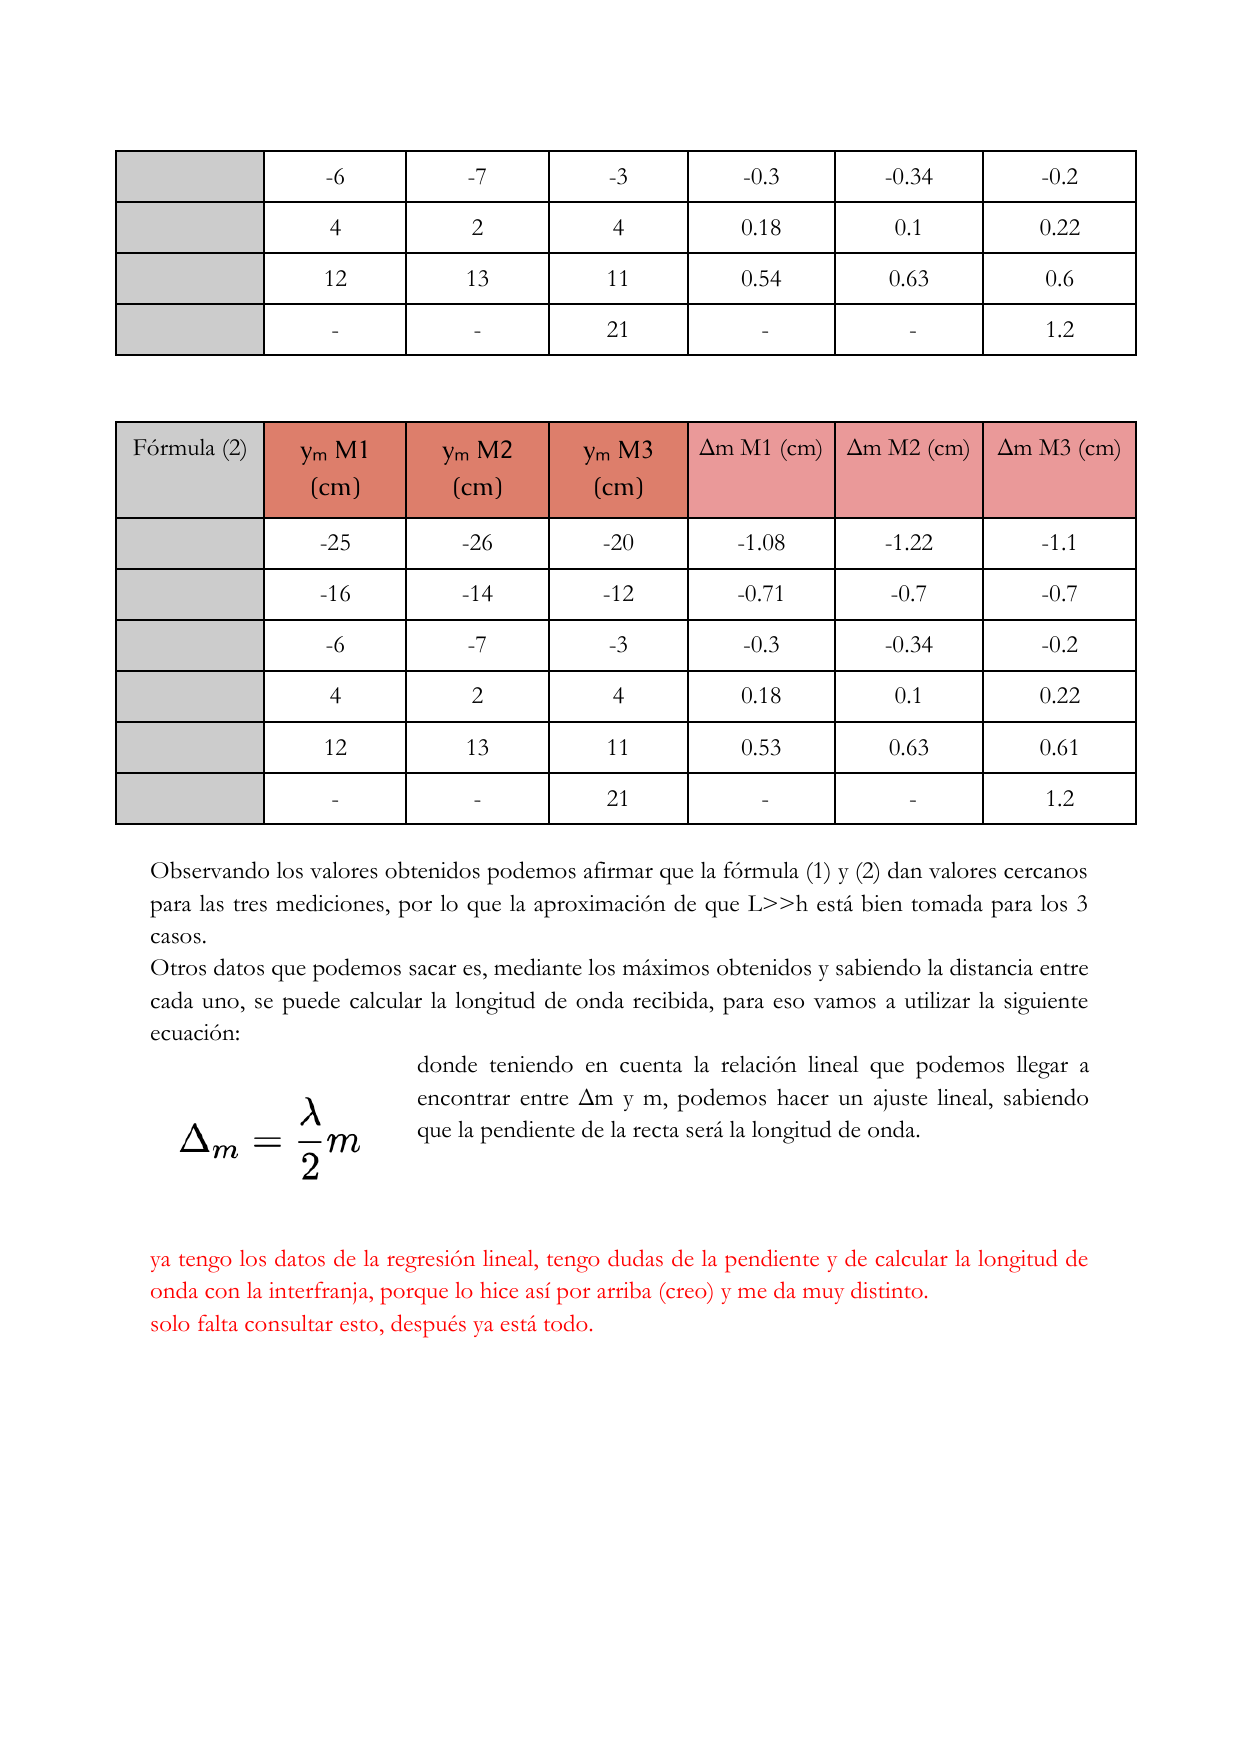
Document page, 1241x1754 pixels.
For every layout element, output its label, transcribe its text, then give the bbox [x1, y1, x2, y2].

table_cell -6 [265, 152, 405, 201]
table_cell 4 [265, 672, 405, 721]
table_cell 0.18 [689, 672, 834, 721]
table_cell 1.2 [984, 774, 1135, 823]
table_cell 0.63 [836, 254, 982, 303]
table_cell -1.08 [689, 519, 834, 568]
table_cell 0.22 [984, 672, 1135, 721]
table_cell 1.2 [984, 305, 1135, 354]
table_cell 2 [407, 672, 548, 721]
text ya tengo los datos de la regresión lineal, tengo dudas de la pendiente y de calcular la longitud de onda con la interfranja, porque lo hice así por arriba (creo) y me da muy distinto. [150, 1245, 1090, 1305]
table_cell -0.3 [689, 152, 834, 201]
table_cell -0.7 [984, 570, 1135, 619]
table_cell [836, 305, 982, 354]
table_cell 4 [550, 672, 687, 721]
table_header Δm M2 (cm) [836, 423, 982, 517]
table_cell 11 [550, 254, 687, 303]
table_cell -25 [265, 519, 405, 568]
table_header Fórmula (2) [117, 423, 263, 517]
table_cell 13 [407, 723, 548, 772]
text Observando los valores obtenidos podemos afirmar que la fórmula (1) y (2) dan valores cercanos para las tres mediciones, por lo que la aproximación de que L>>h está bien tomada para los 3 casos. [150, 857, 1090, 950]
table_cell - [407, 774, 548, 823]
table_header Δm M1 (cm) [689, 423, 834, 517]
table_cell [117, 152, 263, 201]
table_cell -16 [265, 570, 405, 619]
table_cell [689, 774, 834, 823]
table_cell -3 [550, 152, 687, 201]
table_cell - [265, 774, 405, 823]
table_cell -14 [407, 570, 548, 619]
table_cell [117, 305, 263, 354]
table_cell -0.71 [689, 570, 834, 619]
table_header yₘ M3 (cm) [550, 423, 687, 517]
table_cell [117, 570, 263, 619]
table_cell 12 [265, 254, 405, 303]
table_cell [117, 774, 263, 823]
table_cell [117, 723, 263, 772]
table_cell 0.54 [689, 254, 834, 303]
table_cell -20 [550, 519, 687, 568]
table_cell 0.1 [836, 672, 982, 721]
table_cell [836, 774, 982, 823]
table_cell 0.6 [984, 254, 1135, 303]
table_cell 0.1 [836, 203, 982, 252]
picture [163, 1070, 399, 1203]
table_cell 2 [407, 203, 548, 252]
table_cell -6 [265, 621, 405, 670]
table_cell 21 [550, 774, 687, 823]
table_cell - [407, 305, 548, 354]
table_cell 0.63 [836, 723, 982, 772]
table_cell [117, 519, 263, 568]
table_cell -1.1 [984, 519, 1135, 568]
table_cell 0.22 [984, 203, 1135, 252]
table_cell [689, 305, 834, 354]
table_cell 21 [550, 305, 687, 354]
table_cell [117, 672, 263, 721]
table_cell -26 [407, 519, 548, 568]
table_header yₘ M1 (cm) [265, 423, 405, 517]
table_cell 12 [265, 723, 405, 772]
table_cell -0.3 [689, 621, 834, 670]
text solo falta consultar esto, después ya está todo. [150, 1309, 1090, 1338]
table_header yₘ M2 (cm) [407, 423, 548, 517]
table_cell 0.61 [984, 723, 1135, 772]
table_cell [117, 254, 263, 303]
table_cell -0.2 [984, 621, 1135, 670]
table_cell 13 [407, 254, 548, 303]
table_cell 0.53 [689, 723, 834, 772]
table_cell 0.18 [689, 203, 834, 252]
table_cell [117, 203, 263, 252]
table_cell -0.7 [836, 570, 982, 619]
table_cell 4 [265, 203, 405, 252]
table_cell -1.22 [836, 519, 982, 568]
table_cell 11 [550, 723, 687, 772]
table_cell -7 [407, 621, 548, 670]
table_cell -0.34 [836, 621, 982, 670]
table_cell -3 [550, 621, 687, 670]
table_cell -0.2 [984, 152, 1135, 201]
table_cell -12 [550, 570, 687, 619]
table_header Δm M3 (cm) [984, 423, 1135, 517]
text donde teniendo en cuenta la relación lineal que podemos llegar a encontrar entre Δm y m, podemos hacer un ajuste lineal, sabiendo que la pendiente de la recta será la longitud de onda. [150, 1051, 1090, 1144]
table_cell 4 [550, 203, 687, 252]
table_cell - [265, 305, 405, 354]
text Otros datos que podemos sacar es, mediante los máximos obtenidos y sabiendo la distancia entre cada uno, se puede calcular la longitud de onda recibida, para eso vamos a utilizar la siguiente ecuación: [150, 954, 1090, 1047]
table_cell -7 [407, 152, 548, 201]
table_cell -0.34 [836, 152, 982, 201]
table_cell [117, 621, 263, 670]
